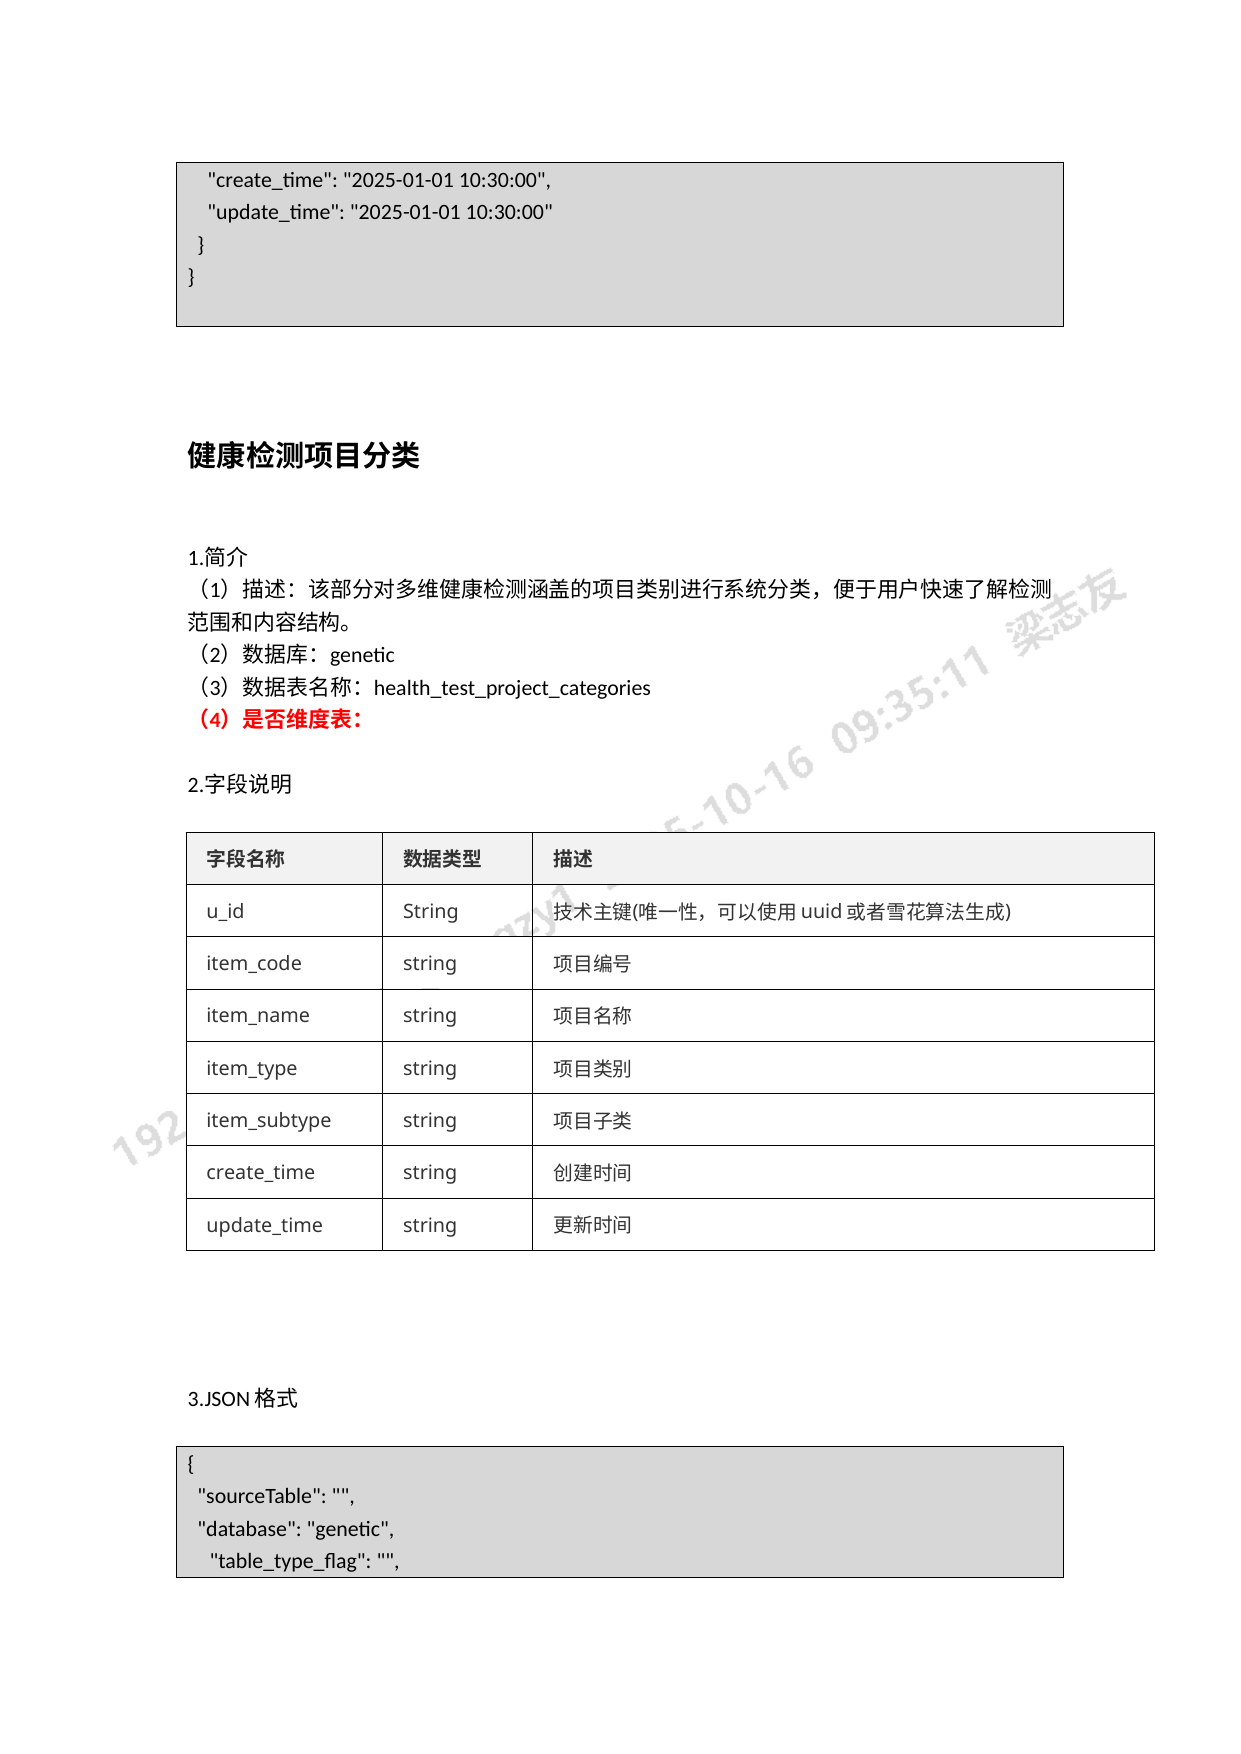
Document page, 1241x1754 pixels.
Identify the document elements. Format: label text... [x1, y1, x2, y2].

table_cell 项目类别 [533, 1042, 1154, 1093]
list （4）是否维度表： [187, 702, 1053, 734]
table_cell item_subtype [187, 1094, 382, 1145]
table_cell item_name [187, 990, 382, 1041]
table_cell update_time [187, 1199, 382, 1250]
table_cell string [383, 1199, 532, 1250]
table_header 字段名称 [187, 833, 382, 884]
table_cell u_id [187, 885, 382, 936]
list （2）数据库：genetic [187, 637, 1053, 669]
table_cell 创建时间 [533, 1146, 1154, 1198]
list （3）数据表名称：health_test_project_categories [187, 669, 1053, 702]
table_cell item_type [187, 1042, 382, 1093]
table_cell 技术主键(唯一性，可以使用uuid或者雪花算法生成) [533, 885, 1154, 936]
table_cell string [383, 1146, 532, 1198]
list （1）描述：该部分对多维健康检测涵盖的项目类别进行系统分类，便于用户快速了解检测范围和内容结构。 [187, 572, 1053, 637]
table_header 数据类型 [383, 833, 532, 884]
table_cell 项目名称 [533, 990, 1154, 1041]
subtitle 健康检测项目分类 [187, 421, 1053, 486]
table_cell 更新时间 [533, 1199, 1154, 1250]
table_header 描述 [533, 833, 1154, 884]
list 2.字段说明 [187, 767, 1053, 799]
list 3.JSON格式 [187, 1381, 1053, 1413]
table_cell string [383, 937, 532, 988]
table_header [177, 163, 1063, 326]
table_cell item_code [187, 937, 382, 988]
table_cell String [383, 885, 532, 936]
table_cell string [383, 1094, 532, 1145]
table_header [177, 1447, 1063, 1577]
list 1.简介 [187, 539, 1053, 572]
table_cell string [383, 1042, 532, 1093]
table_cell string [383, 990, 532, 1041]
table_cell 项目子类 [533, 1094, 1154, 1145]
table_cell create_time [187, 1146, 382, 1198]
table_cell 项目编号 [533, 937, 1154, 988]
